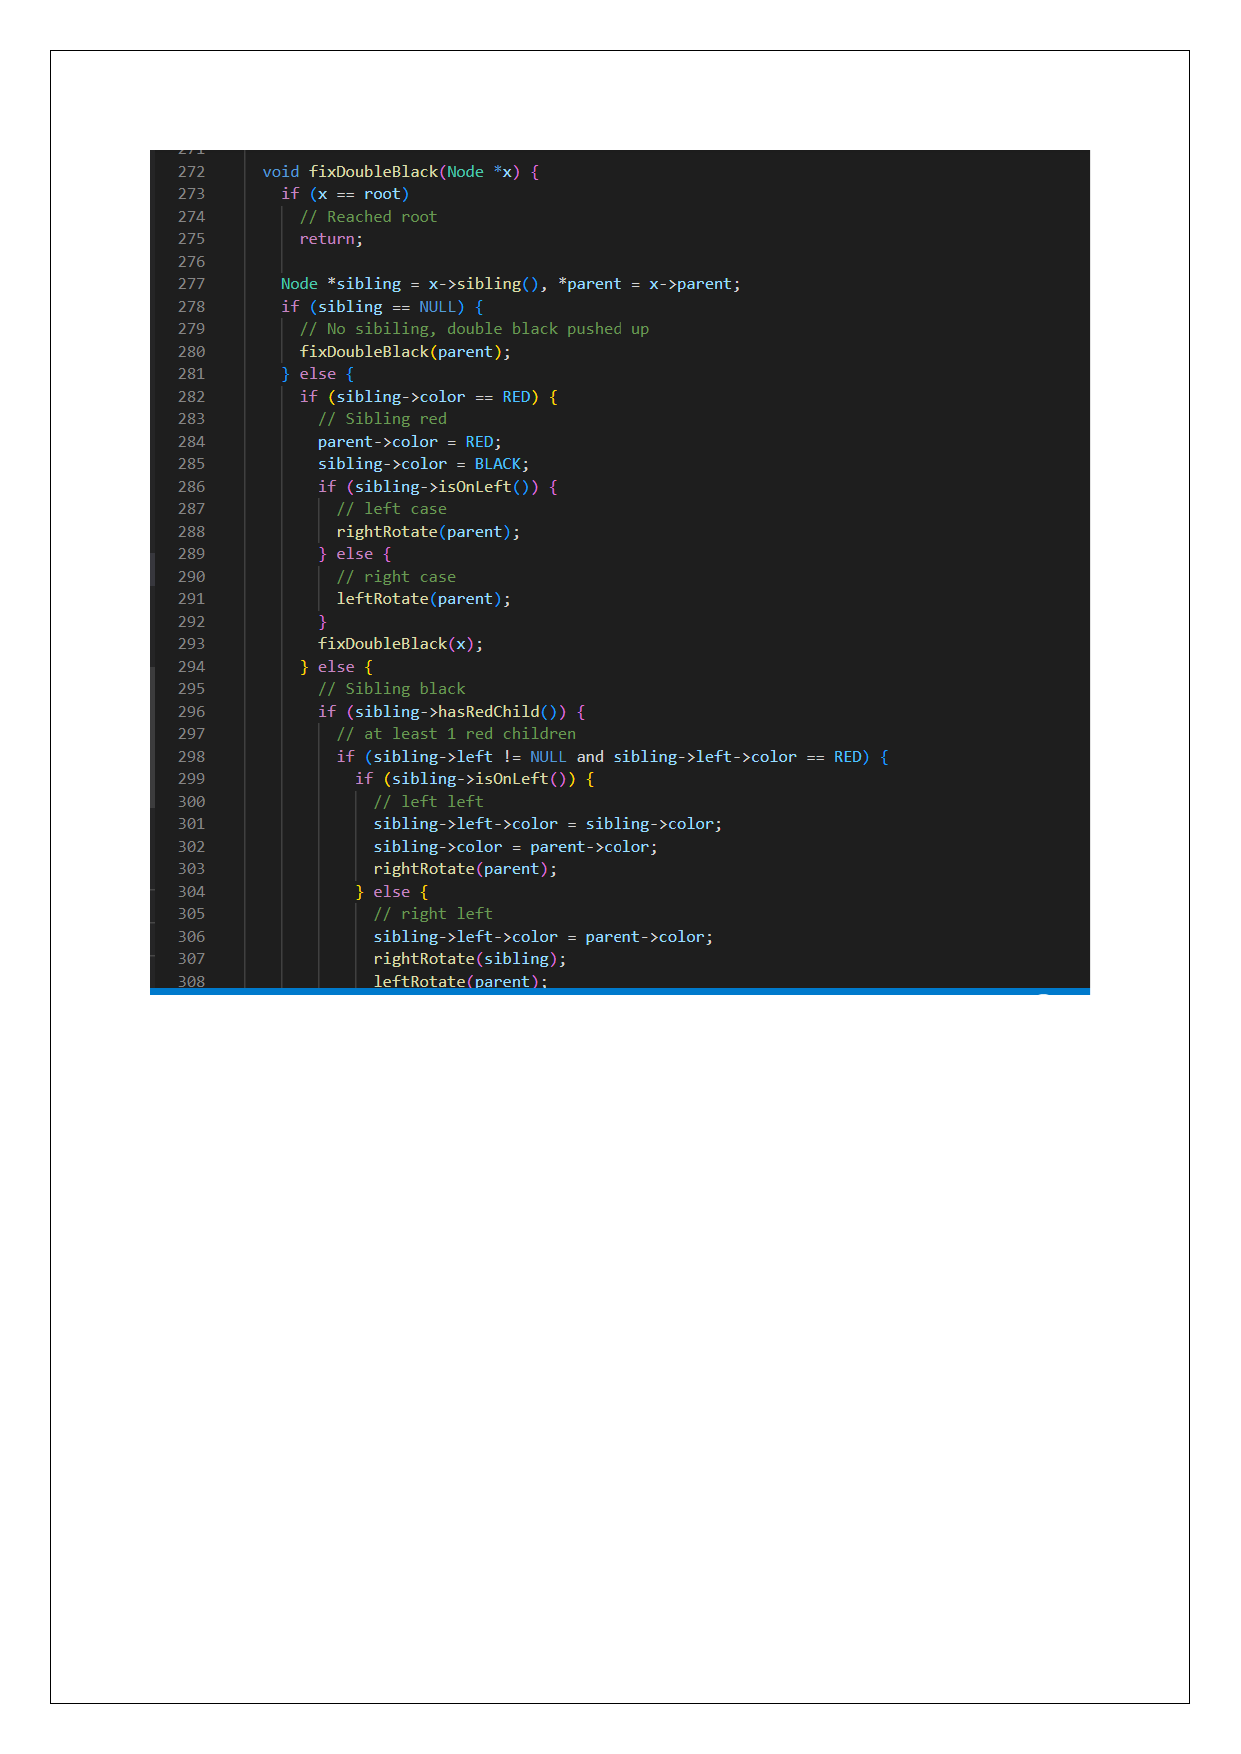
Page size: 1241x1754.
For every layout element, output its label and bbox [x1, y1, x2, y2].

picture [150, 150, 1091, 995]
